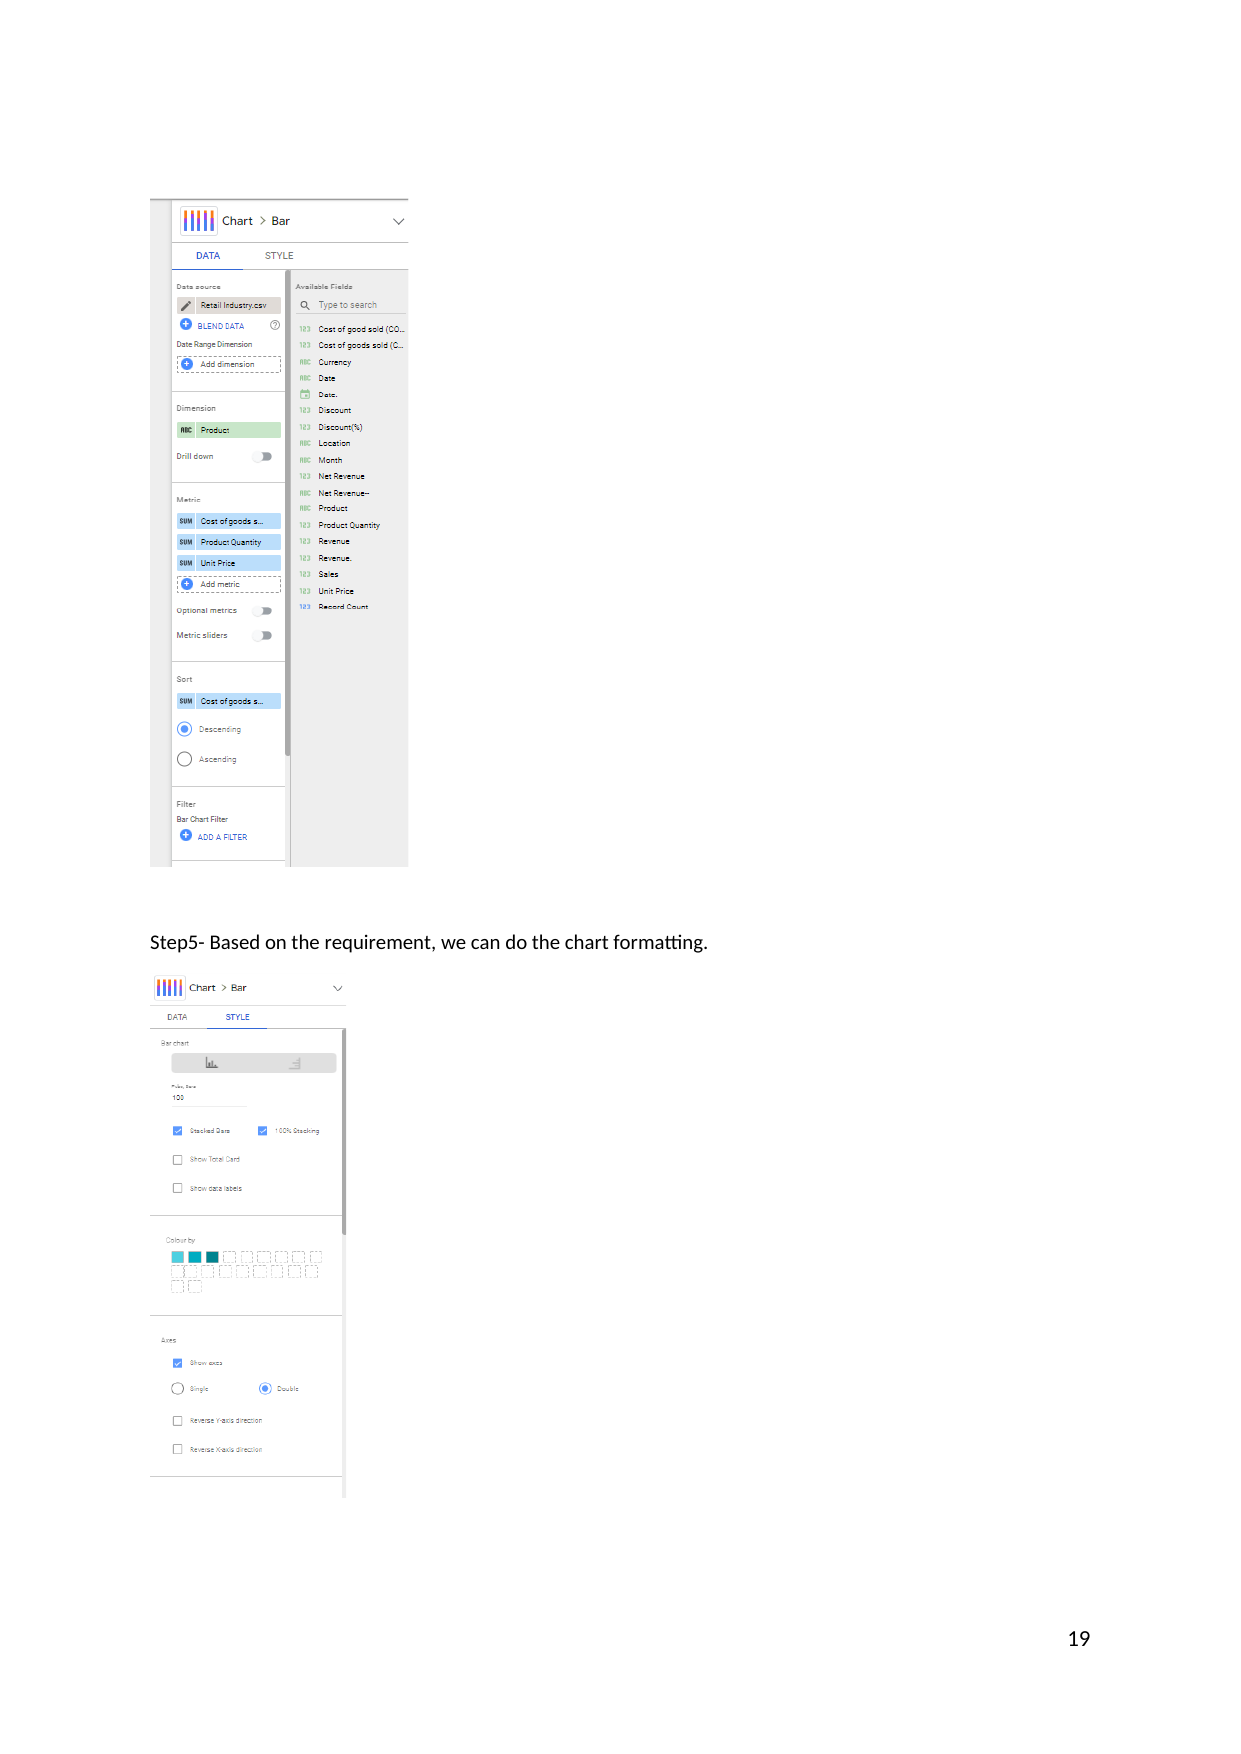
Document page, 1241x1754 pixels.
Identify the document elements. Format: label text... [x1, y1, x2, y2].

picture [150, 973, 347, 1498]
picture [150, 194, 409, 867]
text Step5- Based on the requirement, we can do the chart formatting. [150, 929, 1090, 954]
